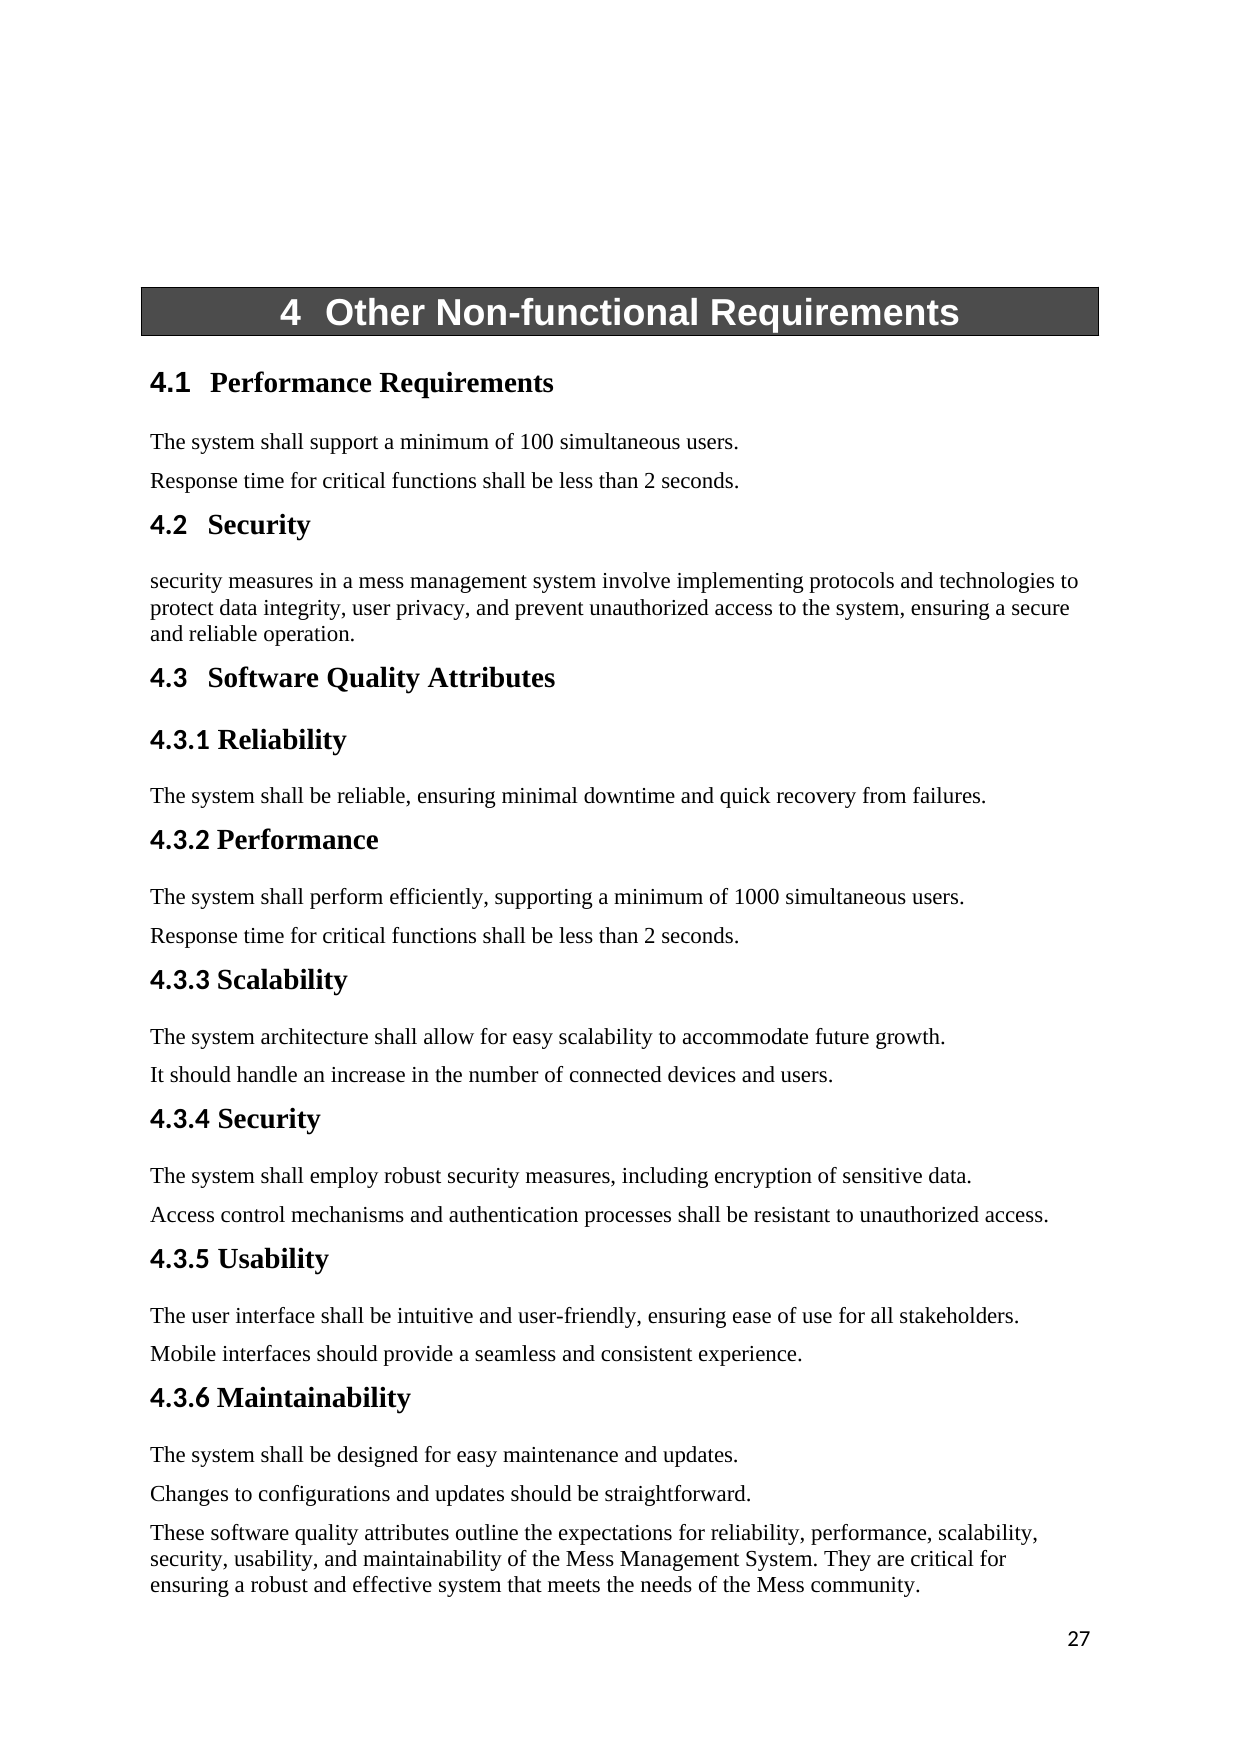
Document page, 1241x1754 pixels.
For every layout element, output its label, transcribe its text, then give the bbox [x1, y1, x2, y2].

text The system shall be designed for easy maintenance and updates. [150, 1441, 1090, 1467]
text The system shall be reliable, ensuring minimal downtime and quick recovery from failures. [150, 783, 1090, 809]
text 4.3.4 Security [150, 1100, 1090, 1136]
text 4.3.5 Usability [150, 1240, 1090, 1276]
subtitle Performance Requirements [150, 365, 1090, 399]
text These software quality attributes outline the expectations for reliability, performance, scalability, security, usability, and maintainability of the Mess Management System. They are critical for ensuring a robust and effective system that meets the needs of the Mess community. [150, 1519, 1090, 1598]
text 4.3.2 Performance [150, 821, 1090, 857]
text Response time for critical functions shall be less than 2 seconds. [150, 922, 1090, 948]
text The system architecture shall allow for easy scalability to accommodate future growth. [150, 1023, 1090, 1049]
text Access control mechanisms and authentication processes shall be resistant to unauthorized access. [150, 1201, 1090, 1227]
text It should handle an increase in the number of connected devices and users. [150, 1062, 1090, 1088]
text The system shall perform efficiently, supporting a minimum of 1000 simultaneous users. [150, 883, 1090, 909]
text 4.2 Security [150, 506, 1090, 541]
text Response time for critical functions shall be less than 2 seconds. [150, 467, 1090, 493]
text 4.3.6 Maintainability [150, 1379, 1090, 1415]
text The user interface shall be intuitive and user-friendly, ensuring ease of use for all stakeholders. [150, 1302, 1090, 1328]
text Mobile interfaces should provide a seamless and consistent experience. [150, 1341, 1090, 1367]
text The system shall employ robust security measures, including encryption of sensitive data. [150, 1162, 1090, 1188]
text 4.3 Software Quality Attributes [150, 659, 1090, 695]
text 4.3.1 Reliability [150, 721, 1090, 756]
text The system shall support a minimum of 100 simultaneous users. [150, 428, 1090, 454]
text Changes to configurations and updates should be straightforward. [150, 1480, 1090, 1506]
text security measures in a mess management system involve implementing protocols and technologies to protect data integrity, user privacy, and prevent unauthorized access to the system, ensuring a secure and reliable operation. [150, 567, 1090, 647]
subtitle Other Non-functional Requirements [142, 288, 1098, 335]
text 4.3.3 Scalability [150, 961, 1090, 997]
